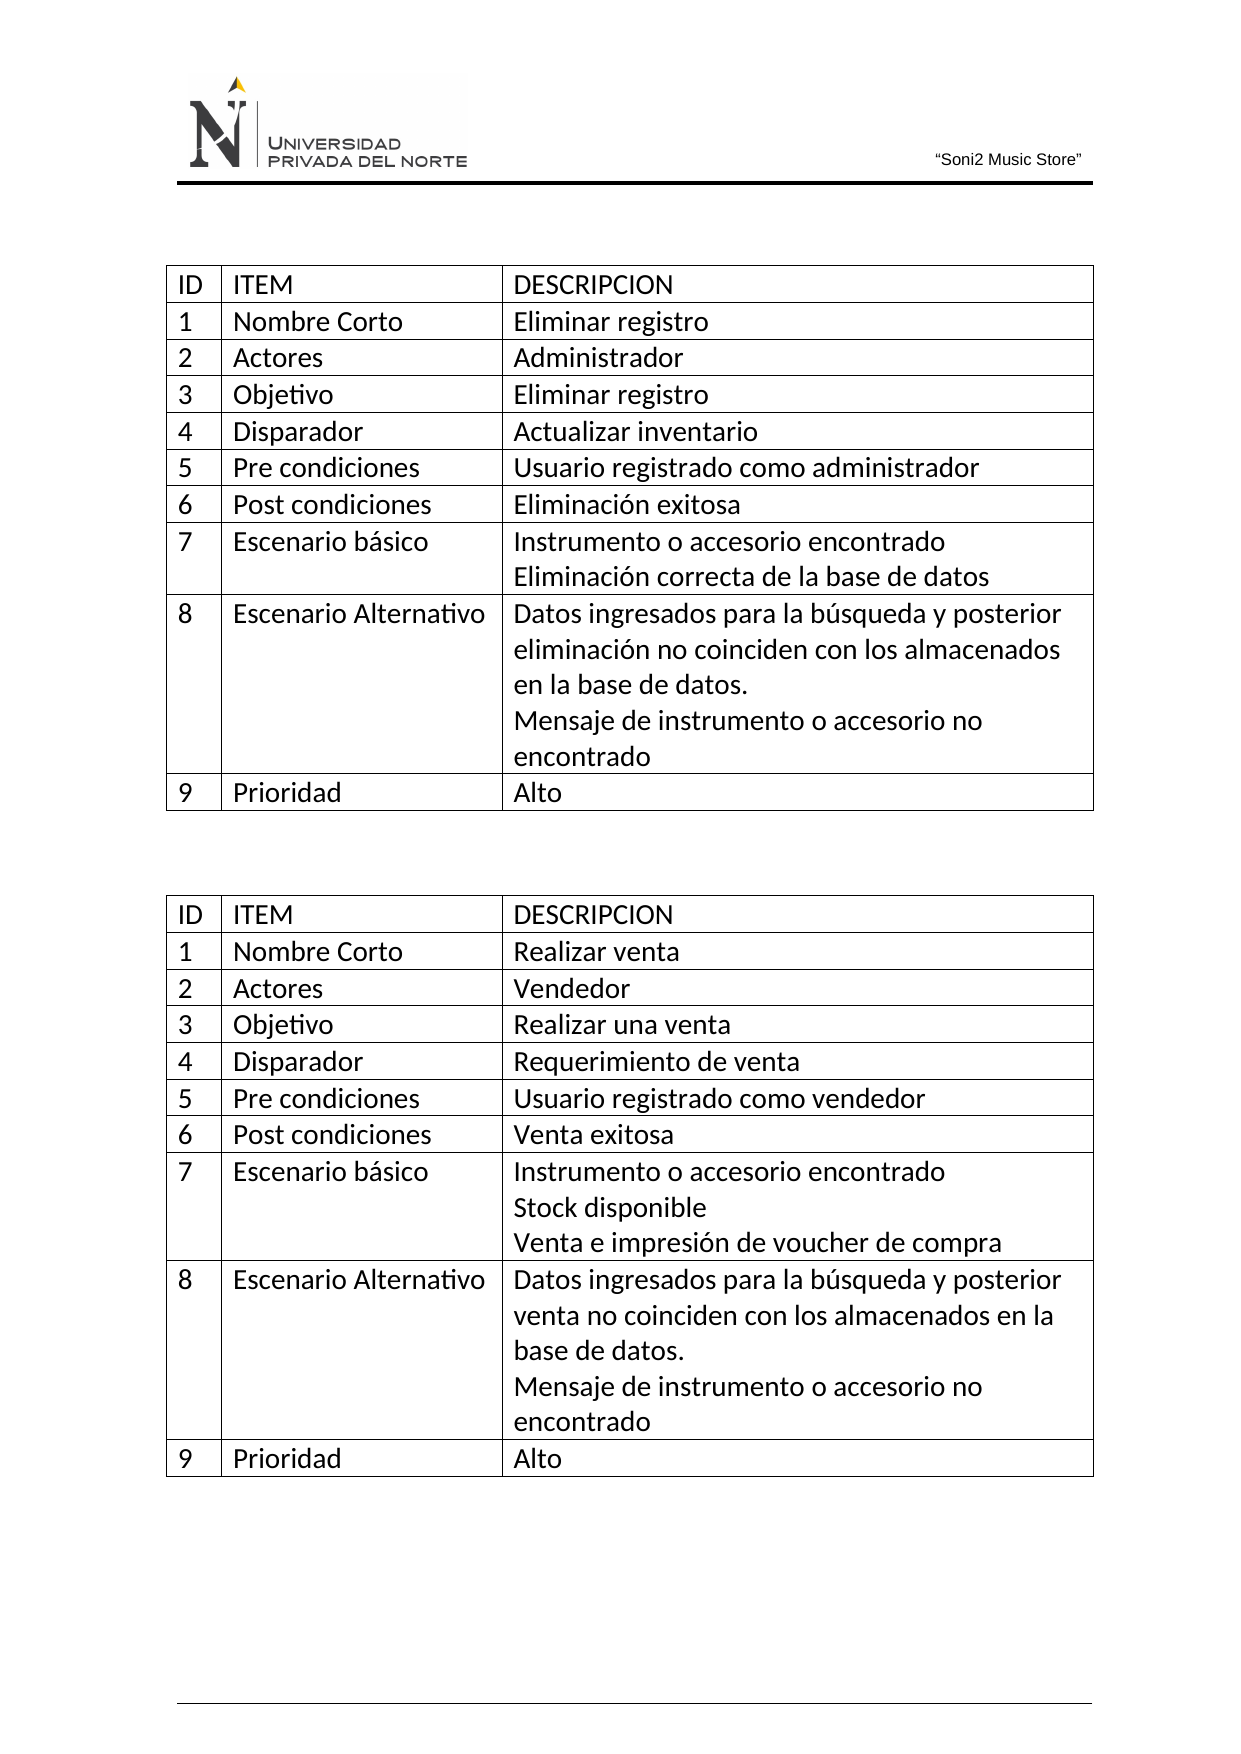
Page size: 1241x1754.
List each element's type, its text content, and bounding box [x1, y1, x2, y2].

table_cell Actualizar inventario [503, 413, 1093, 448]
table_cell 1 [167, 933, 221, 969]
table_cell Instrumento o accesorio encontrado Eliminación correcta de la base de datos [503, 523, 1093, 594]
table_cell Datos ingresados para la búsqueda y posterior eliminación no coinciden con los almacenados en la base de datos. Mensaje de instrumento o accesorio no encontrado [503, 595, 1093, 773]
table_header DESCRIPCION [503, 266, 1093, 302]
table_cell 2 [167, 340, 221, 375]
table_cell 8 [167, 595, 221, 773]
table_cell Vendedor [503, 970, 1093, 1005]
table_cell Prioridad [222, 1440, 502, 1476]
table_cell 8 [167, 1261, 221, 1439]
table_cell Post condiciones [222, 486, 502, 522]
table_cell Administrador [503, 340, 1093, 375]
table_cell Escenario Alternativo [222, 595, 502, 773]
table_cell 4 [167, 1043, 221, 1079]
table_cell Escenario básico [222, 1153, 502, 1260]
table_cell 4 [167, 413, 221, 448]
table_cell 5 [167, 450, 221, 485]
table_header ID [167, 896, 221, 932]
table_cell Actores [222, 970, 502, 1005]
picture [188, 73, 469, 169]
table_cell Eliminación exitosa [503, 486, 1093, 522]
table_cell 7 [167, 523, 221, 594]
table_cell Prioridad [222, 774, 502, 810]
table_cell Post condiciones [222, 1116, 502, 1152]
table_cell 3 [167, 376, 221, 412]
table_cell Pre condiciones [222, 1080, 502, 1115]
table_header ITEM [222, 266, 502, 302]
table_cell 2 [167, 970, 221, 1005]
table_cell 1 [167, 303, 221, 338]
table_cell Actores [222, 340, 502, 375]
table_cell Eliminar registro [503, 303, 1093, 338]
table_header DESCRIPCION [503, 896, 1093, 932]
table_cell Disparador [222, 413, 502, 448]
table_cell Venta exitosa [503, 1116, 1093, 1152]
table_cell Objetivo [222, 1006, 502, 1042]
table_cell Realizar una venta [503, 1006, 1093, 1042]
table_cell 9 [167, 1440, 221, 1476]
table_cell 3 [167, 1006, 221, 1042]
table_cell Pre condiciones [222, 450, 502, 485]
table_cell Usuario registrado como administrador [503, 450, 1093, 485]
table_header ID [167, 266, 221, 302]
table_cell Instrumento o accesorio encontrado Stock disponible Venta e impresión de voucher de compra [503, 1153, 1093, 1260]
table_cell Usuario registrado como vendedor [503, 1080, 1093, 1115]
table_cell Disparador [222, 1043, 502, 1079]
table_cell Requerimiento de venta [503, 1043, 1093, 1079]
table_cell Nombre Corto [222, 303, 502, 338]
table_cell 6 [167, 486, 221, 522]
table_cell 5 [167, 1080, 221, 1115]
table_cell Datos ingresados para la búsqueda y posterior venta no coinciden con los almacenados en la base de datos. Mensaje de instrumento o accesorio no encontrado [503, 1261, 1093, 1439]
table_cell Nombre Corto [222, 933, 502, 969]
table_cell Alto [503, 1440, 1093, 1476]
table_cell Escenario Alternativo [222, 1261, 502, 1439]
table_cell Eliminar registro [503, 376, 1093, 412]
table_cell 7 [167, 1153, 221, 1260]
table_cell Objetivo [222, 376, 502, 412]
table_cell Alto [503, 774, 1093, 810]
table_cell 9 [167, 774, 221, 810]
table_cell 6 [167, 1116, 221, 1152]
table_cell Escenario básico [222, 523, 502, 594]
table_cell Realizar venta [503, 933, 1093, 969]
table_header ITEM [222, 896, 502, 932]
